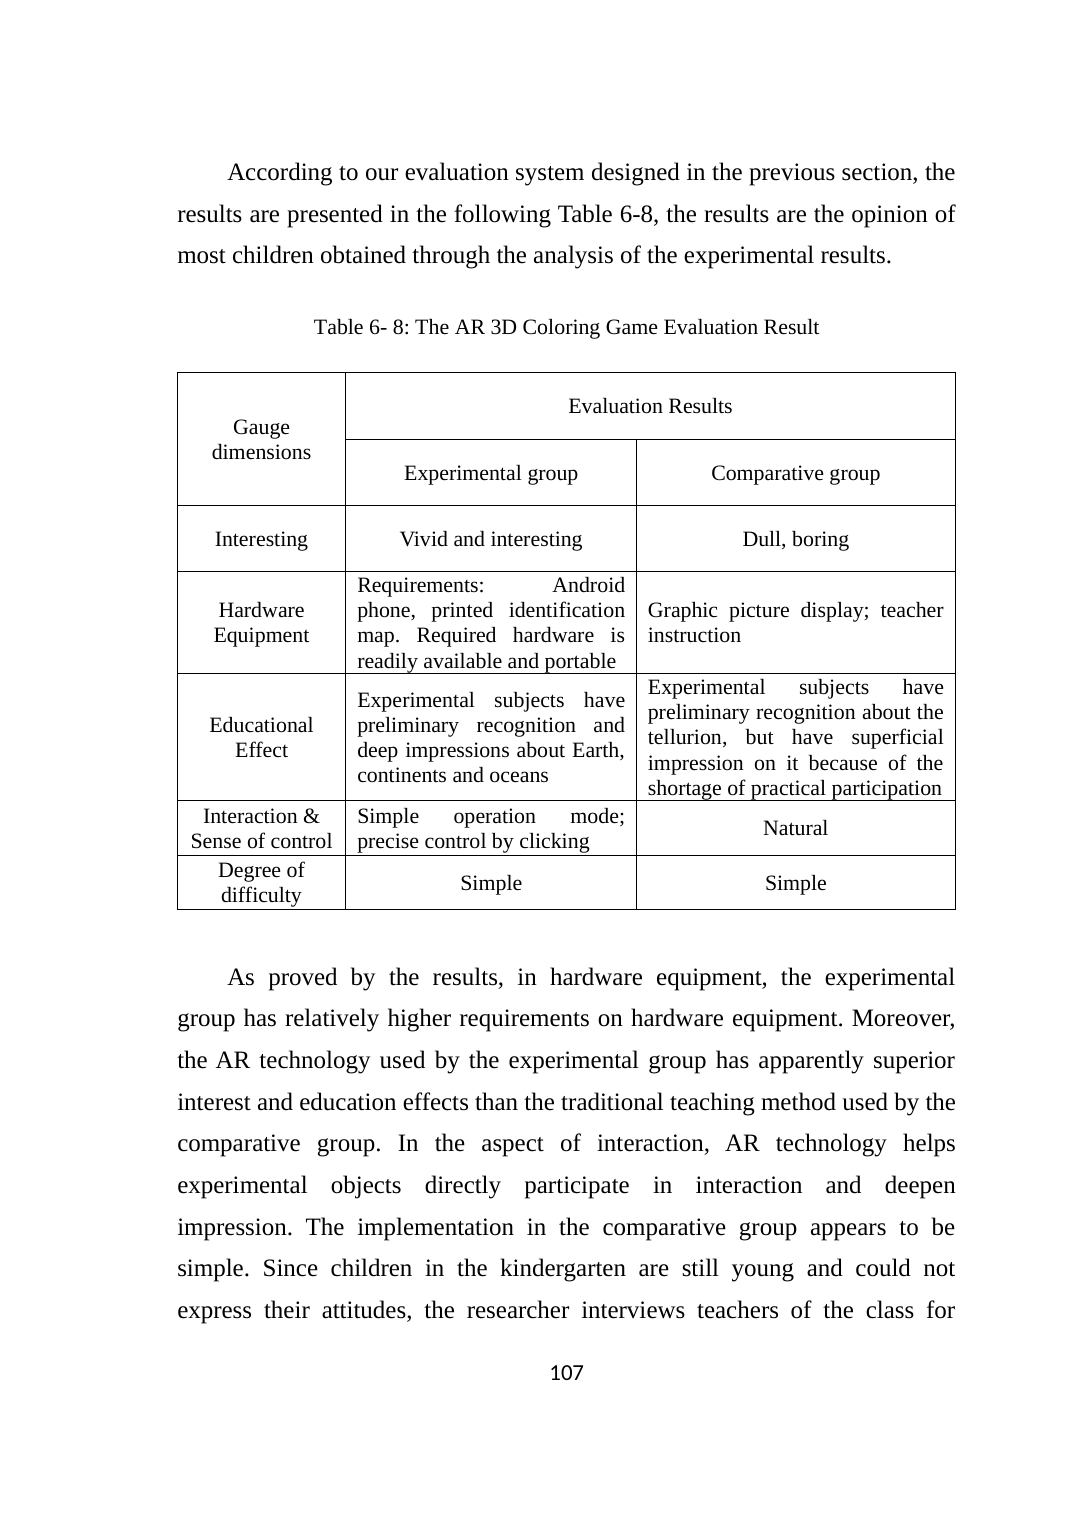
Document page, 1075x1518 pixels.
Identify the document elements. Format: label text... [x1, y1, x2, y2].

table_cell Simple operation mode; precise control by clicking [346, 801, 636, 854]
table_cell Interaction & Sense of control [178, 801, 345, 854]
table_cell Vivid and interesting [346, 506, 636, 571]
table_cell Experimental subjects have preliminary recognition about the tellurion, but have superficial impression on it because of the shortage of practical participation [637, 674, 955, 800]
text According to our evaluation system designed in the previous section, the results are presented in the following Table 6-8, the results are the opinion of most children obtained through the analysis of the experimental results. [177, 147, 956, 272]
table_cell Degree of difficulty [178, 856, 345, 909]
table_cell Graphic picture display; teacher instruction [637, 572, 955, 673]
table_cell Hardware Equipment [178, 572, 345, 673]
table_cell Comparative group [637, 440, 955, 505]
table_cell Simple [637, 856, 955, 909]
table_cell Dull, boring [637, 506, 955, 571]
table_header Gauge dimensions [178, 373, 345, 505]
table_cell Educational Effect [178, 674, 345, 800]
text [177, 952, 956, 1327]
table_cell Requirements: Android phone, printed identification map. Required hardware is readily available and portable [346, 572, 636, 673]
text Table 6- 8: The AR 3D Coloring Game Evaluation Result [177, 314, 956, 339]
table_cell Natural [637, 801, 955, 854]
table_header Evaluation Results [346, 373, 955, 438]
table_cell Experimental group [346, 440, 636, 505]
table_cell Simple [346, 856, 636, 909]
table_cell Experimental subjects have preliminary recognition and deep impressions about Earth, continents and oceans [346, 674, 636, 800]
table_cell Interesting [178, 506, 345, 571]
